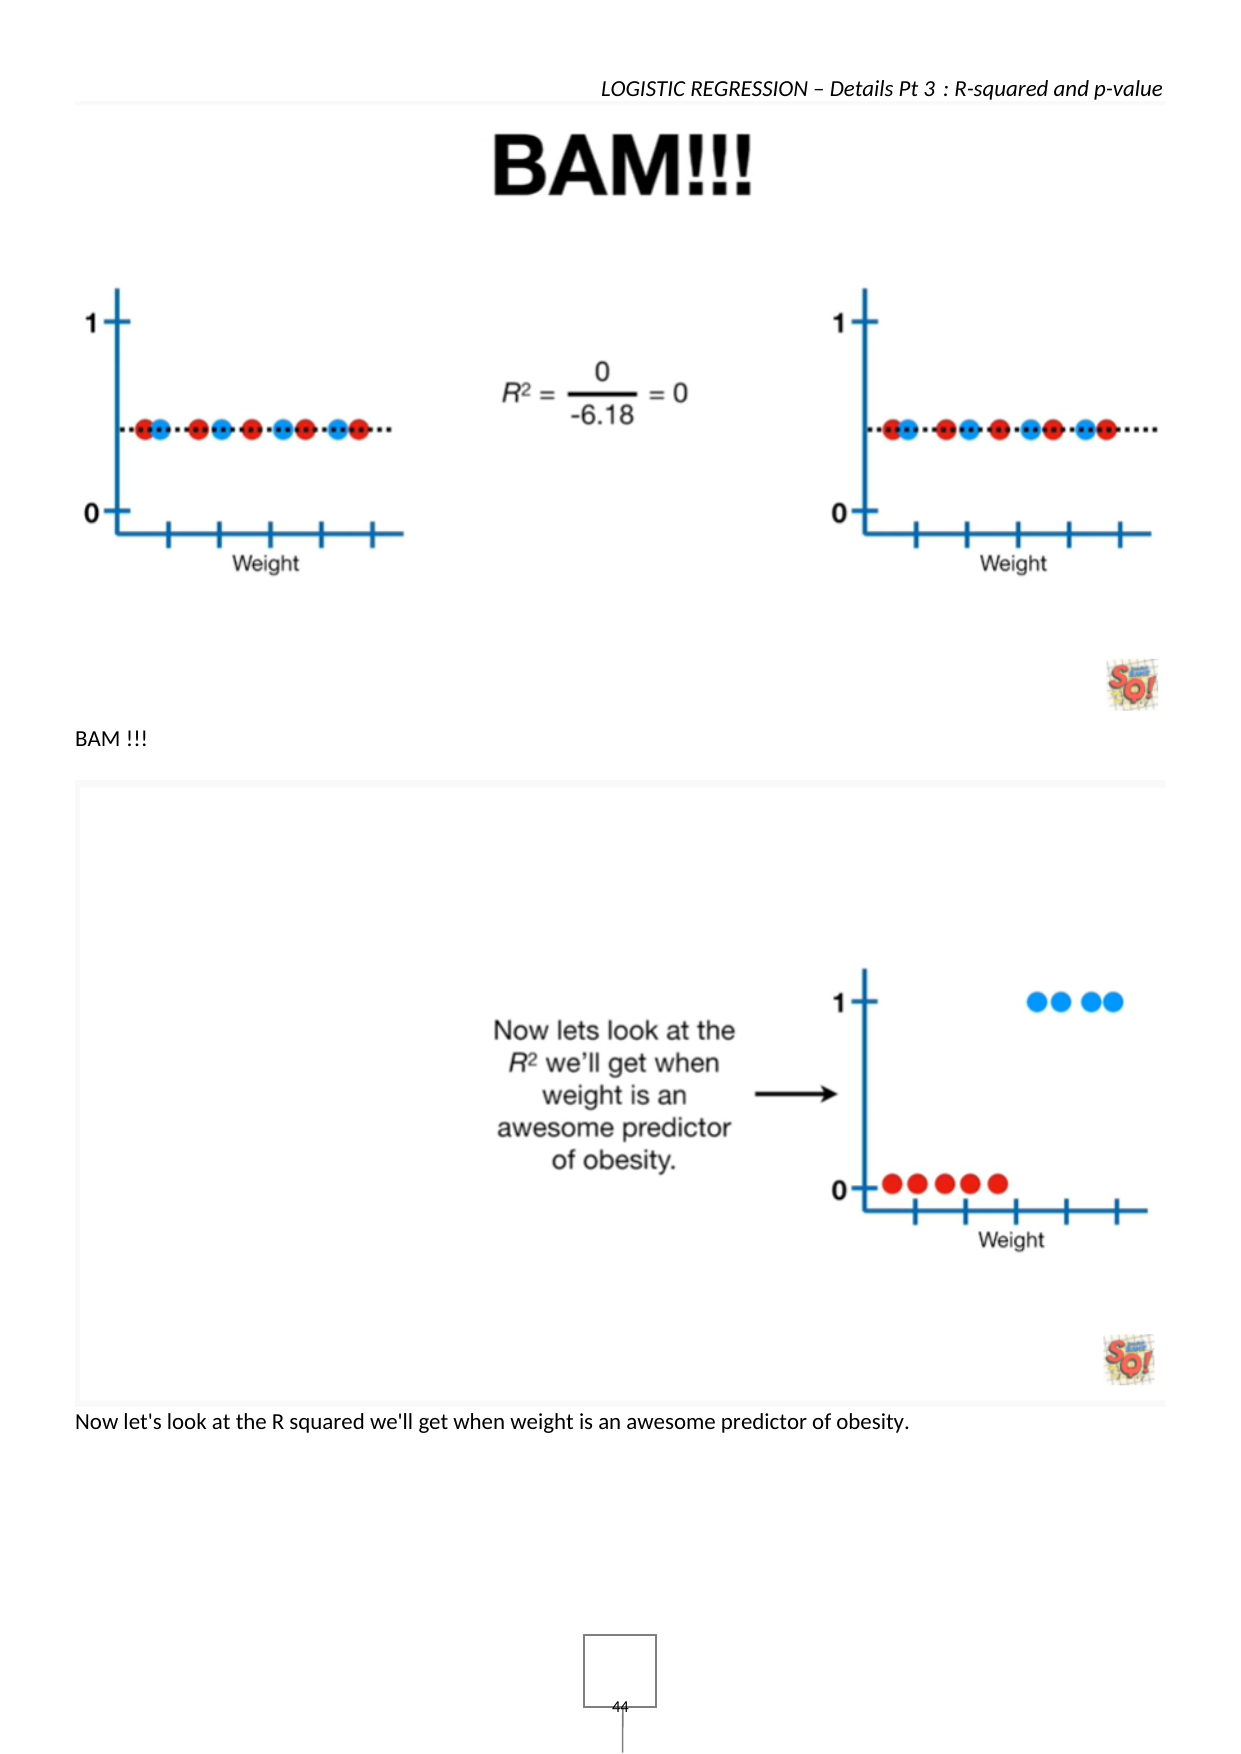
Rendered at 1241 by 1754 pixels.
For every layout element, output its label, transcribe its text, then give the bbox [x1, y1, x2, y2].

picture [75, 101, 1166, 725]
text BAM !!! [75, 725, 1165, 752]
text Now let's look at the R squared we'll get when weight is an awesome predictor of obesity. [75, 1407, 1165, 1435]
picture [75, 780, 1166, 1407]
